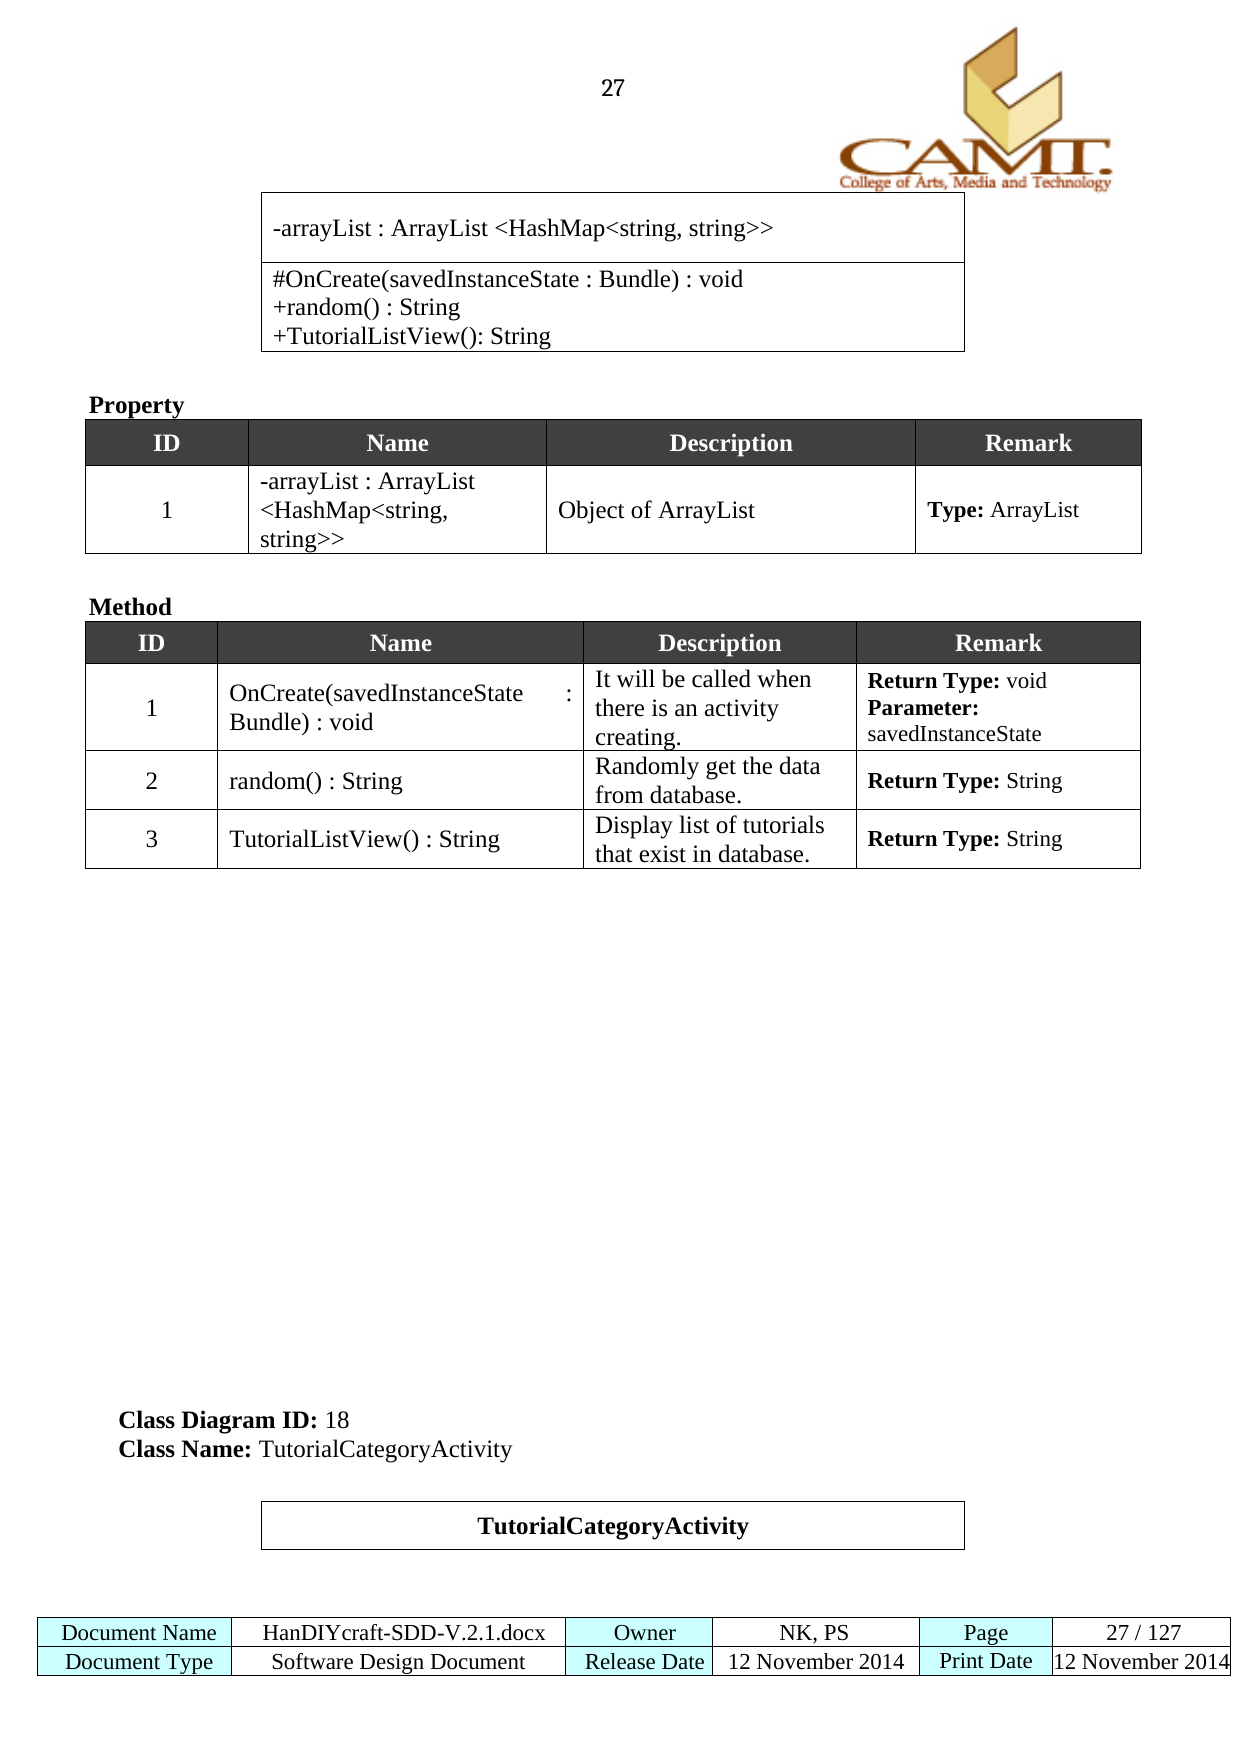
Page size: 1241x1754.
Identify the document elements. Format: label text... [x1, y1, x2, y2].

table_cell 3 [86, 810, 217, 867]
text Class Diagram ID: 18 [118, 1405, 1108, 1434]
text Class Name: TutorialCategoryActivity [118, 1434, 1108, 1463]
table_header Remark [916, 420, 1141, 465]
table_cell Display list of tutorials that exist in database. [584, 810, 856, 867]
table_cell Return Type: String [857, 810, 1140, 867]
table_header TutorialCategoryActivity [262, 1502, 964, 1549]
table_cell It will be called when there is an activity creating. [584, 664, 856, 750]
picture [755, 18, 1221, 207]
table_cell 2 [86, 751, 217, 809]
list Property [88, 390, 1108, 419]
table_cell 1 [86, 466, 248, 553]
table_cell Object of ArrayList [547, 466, 915, 553]
table_cell Return Type: String [857, 751, 1140, 809]
table_header ID [86, 420, 248, 465]
table_cell -arrayList : ArrayList <HashMap<string, string>> [262, 193, 964, 262]
table_cell #OnCreate(savedInstanceState : Bundle) : void +random() : String +TutorialListView(): String [262, 263, 964, 351]
table_header Name [218, 622, 583, 663]
table_cell random() : String [218, 751, 583, 809]
table_header ID [86, 622, 217, 663]
table_header Description [547, 420, 915, 465]
table_cell Randomly get the data from database. [584, 751, 856, 809]
table_cell -arrayList : ArrayList <HashMap<string, string>> [249, 466, 546, 553]
table_cell Return Type: void Parameter: savedInstanceState [857, 664, 1140, 750]
table_header Description [584, 622, 856, 663]
table_cell OnCreate(savedInstanceState : Bundle) : void [218, 664, 583, 750]
table_header Remark [857, 622, 1140, 663]
table_header Name [249, 420, 546, 465]
table_cell TutorialListView() : String [218, 810, 583, 867]
table_cell Type: ArrayList [916, 466, 1141, 553]
table_cell 1 [86, 664, 217, 750]
list Method [88, 592, 1108, 621]
